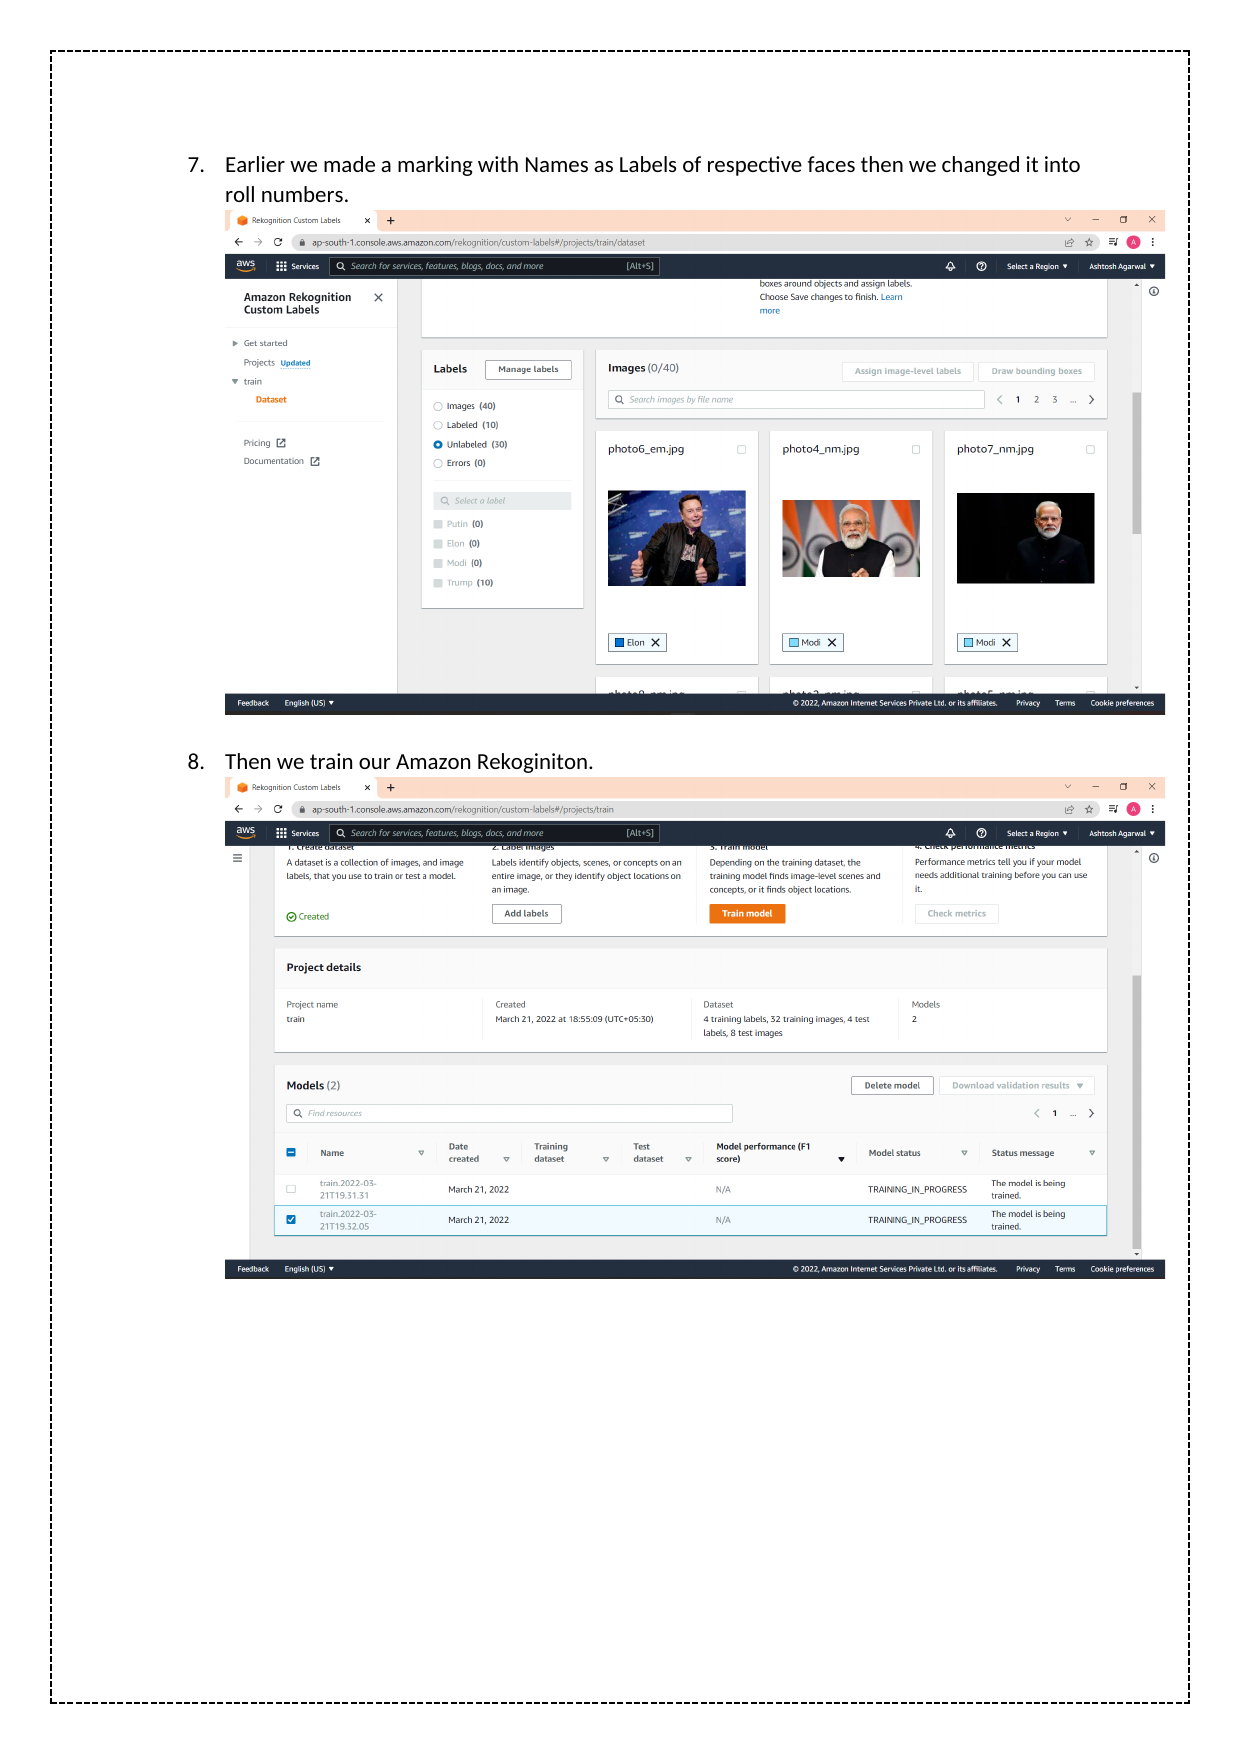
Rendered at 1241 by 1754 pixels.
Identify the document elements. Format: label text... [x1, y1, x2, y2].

list Earlier we made a marking with Names as Labels of respective faces then we changed it into roll numbers. [187, 150, 1090, 208]
picture [225, 777, 1166, 1279]
list Then we train our Amazon Rekoginiton. [187, 747, 1090, 775]
picture [225, 210, 1166, 715]
